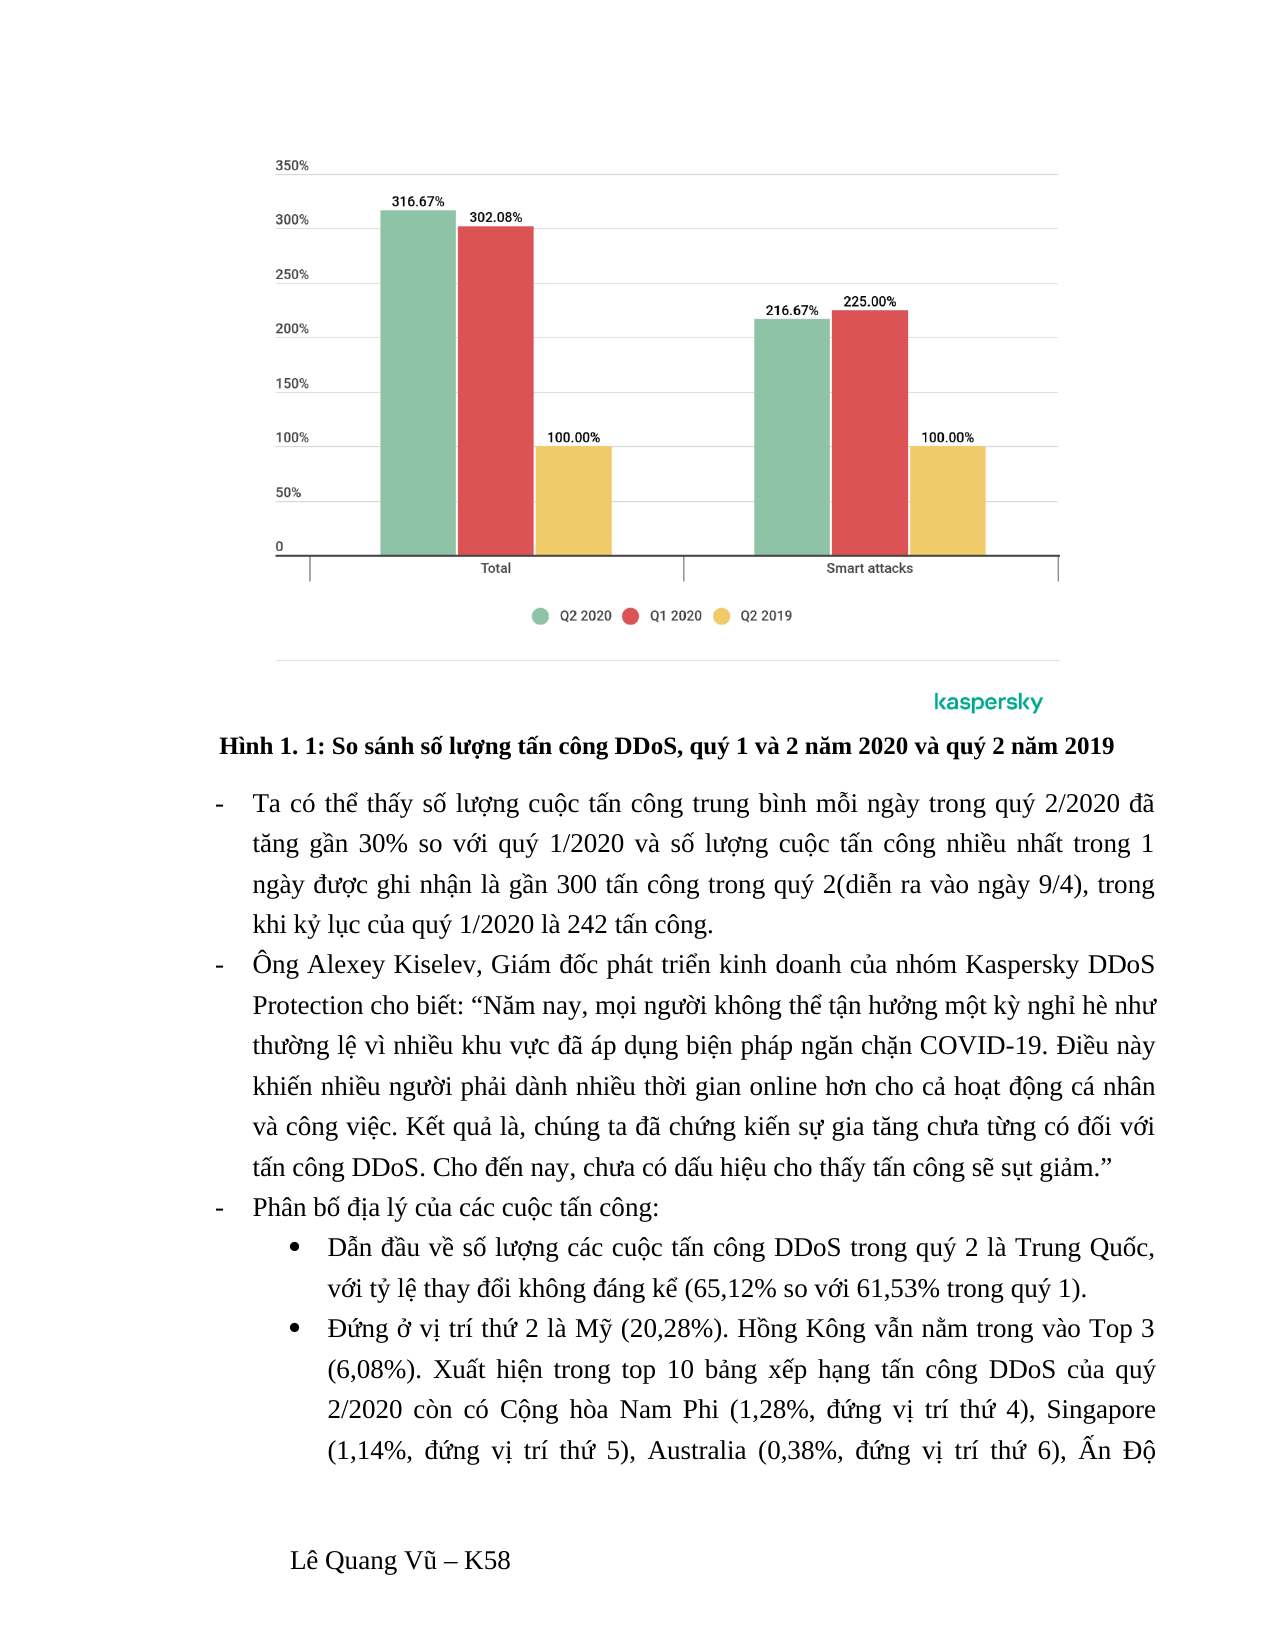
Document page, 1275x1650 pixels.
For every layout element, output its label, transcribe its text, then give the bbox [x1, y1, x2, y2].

list Ta có thể thấy số lượng cuộc tấn công trung bình mỗi ngày trong quý 2/2020 đã tăng gần 30% so với quý 1/2020 và số lượng cuộc tấn công nhiều nhất trong 1 ngày được ghi nhận là gần 300 tấn công trong quý 2(diễn ra vào ngày 9/4), trong khi kỷ lục của quý 1/2020 là 242 tấn công. [215, 787, 1157, 939]
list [290, 1312, 1157, 1465]
list Ông Alexey Kiselev, Giám đốc phát triển kinh doanh của nhóm Kaspersky DDoS Protection cho biết: “Năm nay, mọi người không thể tận hưởng một kỳ nghỉ hè như thường lệ vì nhiều khu vực đã áp dụng biện pháp ngăn chặn COVID-19. Điều này khiến nhiều người phải dành nhiều thời gian online hơn cho cả hoạt động cá nhân và công việc. Kết quả là, chúng ta đã chứng kiến sự gia tăng chưa từng có đối với tấn công DDoS. Cho đến nay, chưa có dấu hiệu cho thấy tấn công sẽ sụt giảm.” [215, 948, 1157, 1182]
list Phân bố địa lý của các cuộc tấn công: [215, 1191, 1157, 1222]
list Dẫn đầu về số lượng các cuộc tấn công DDoS trong quý 2 là Trung Quốc, với tỷ lệ thay đổi không đáng kể (65,12% so với 61,53% trong quý 1). [290, 1231, 1157, 1303]
text Hình 1. 1: So sánh số lượng tấn công DDoS, quý 1 và 2 năm 2020 và quý 2 năm 2019 [177, 731, 1157, 760]
picture [263, 125, 1071, 717]
